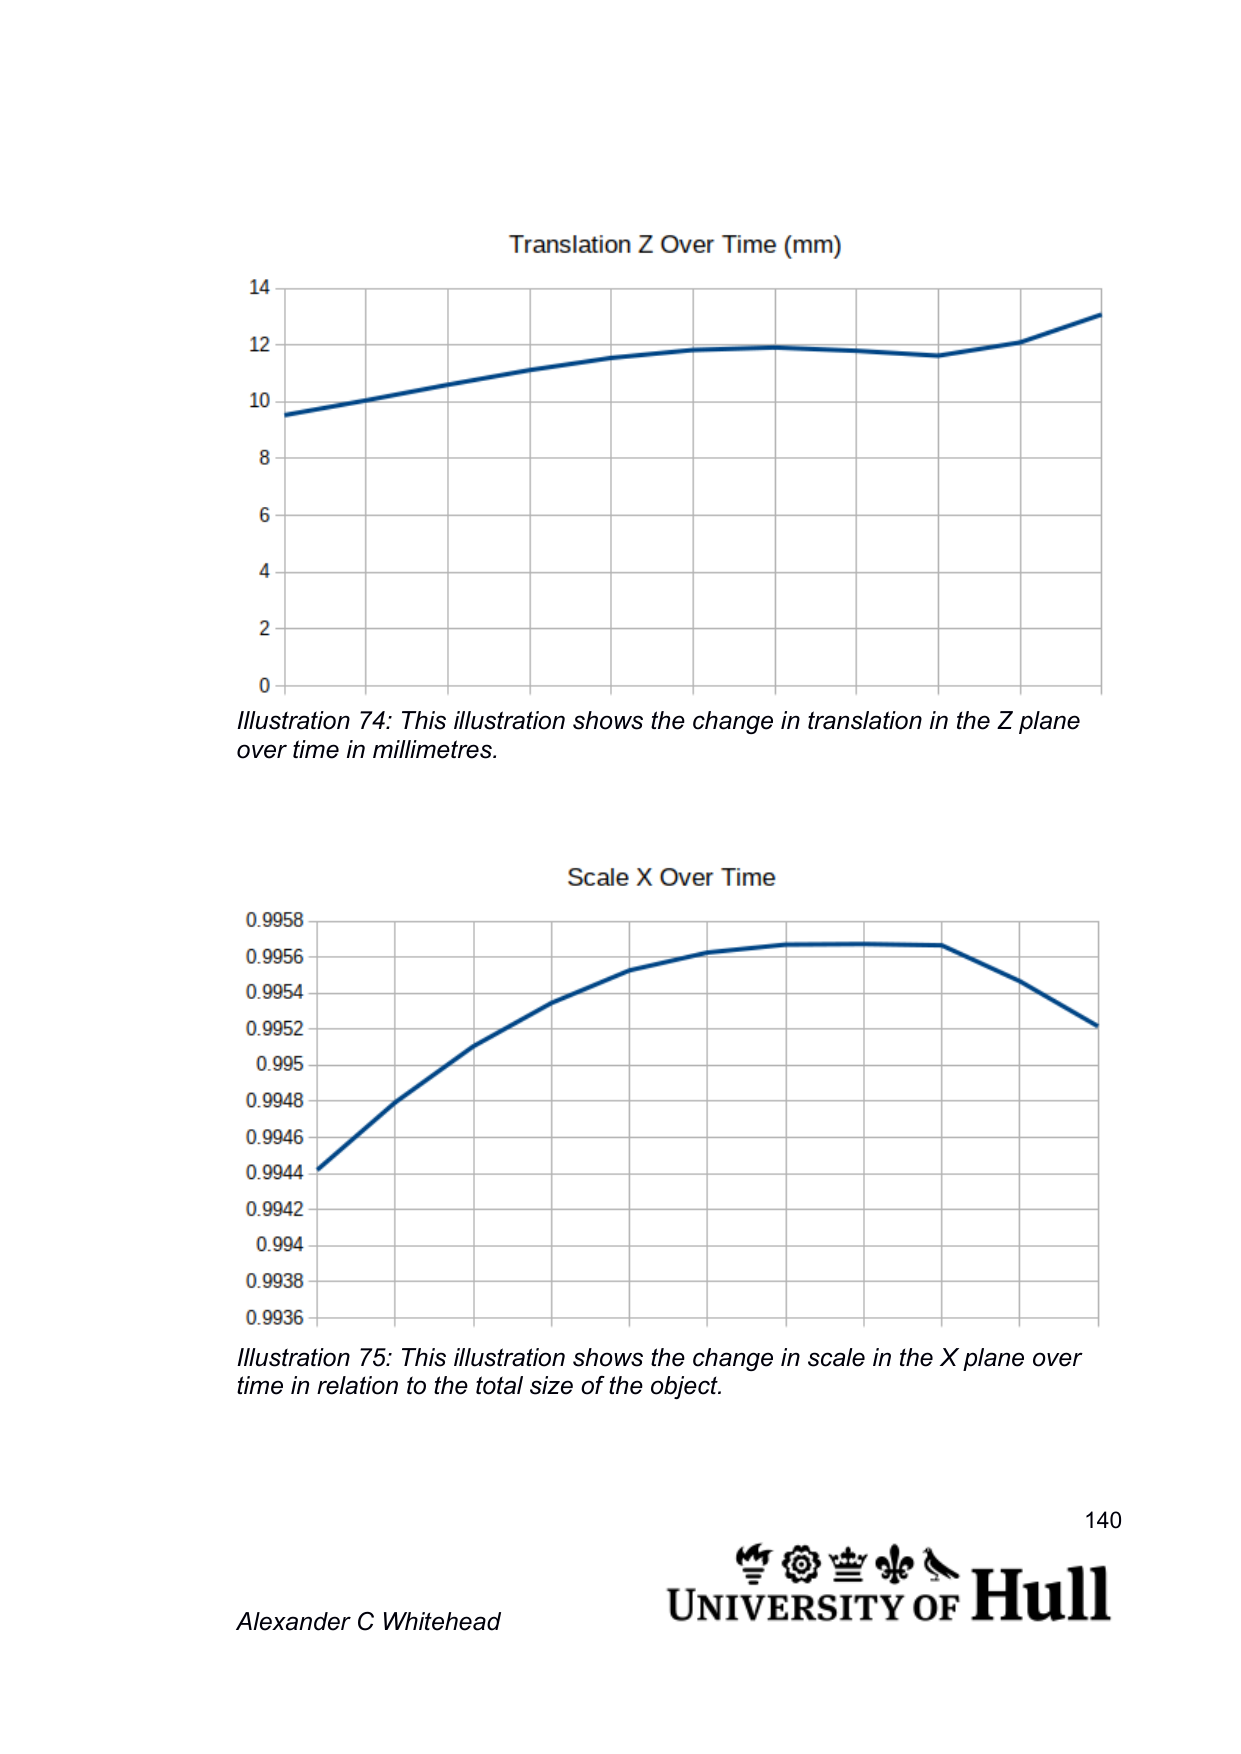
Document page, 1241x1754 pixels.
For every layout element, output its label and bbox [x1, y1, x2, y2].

picture [660, 1533, 1120, 1631]
picture [236, 206, 1123, 706]
picture [236, 839, 1123, 1338]
